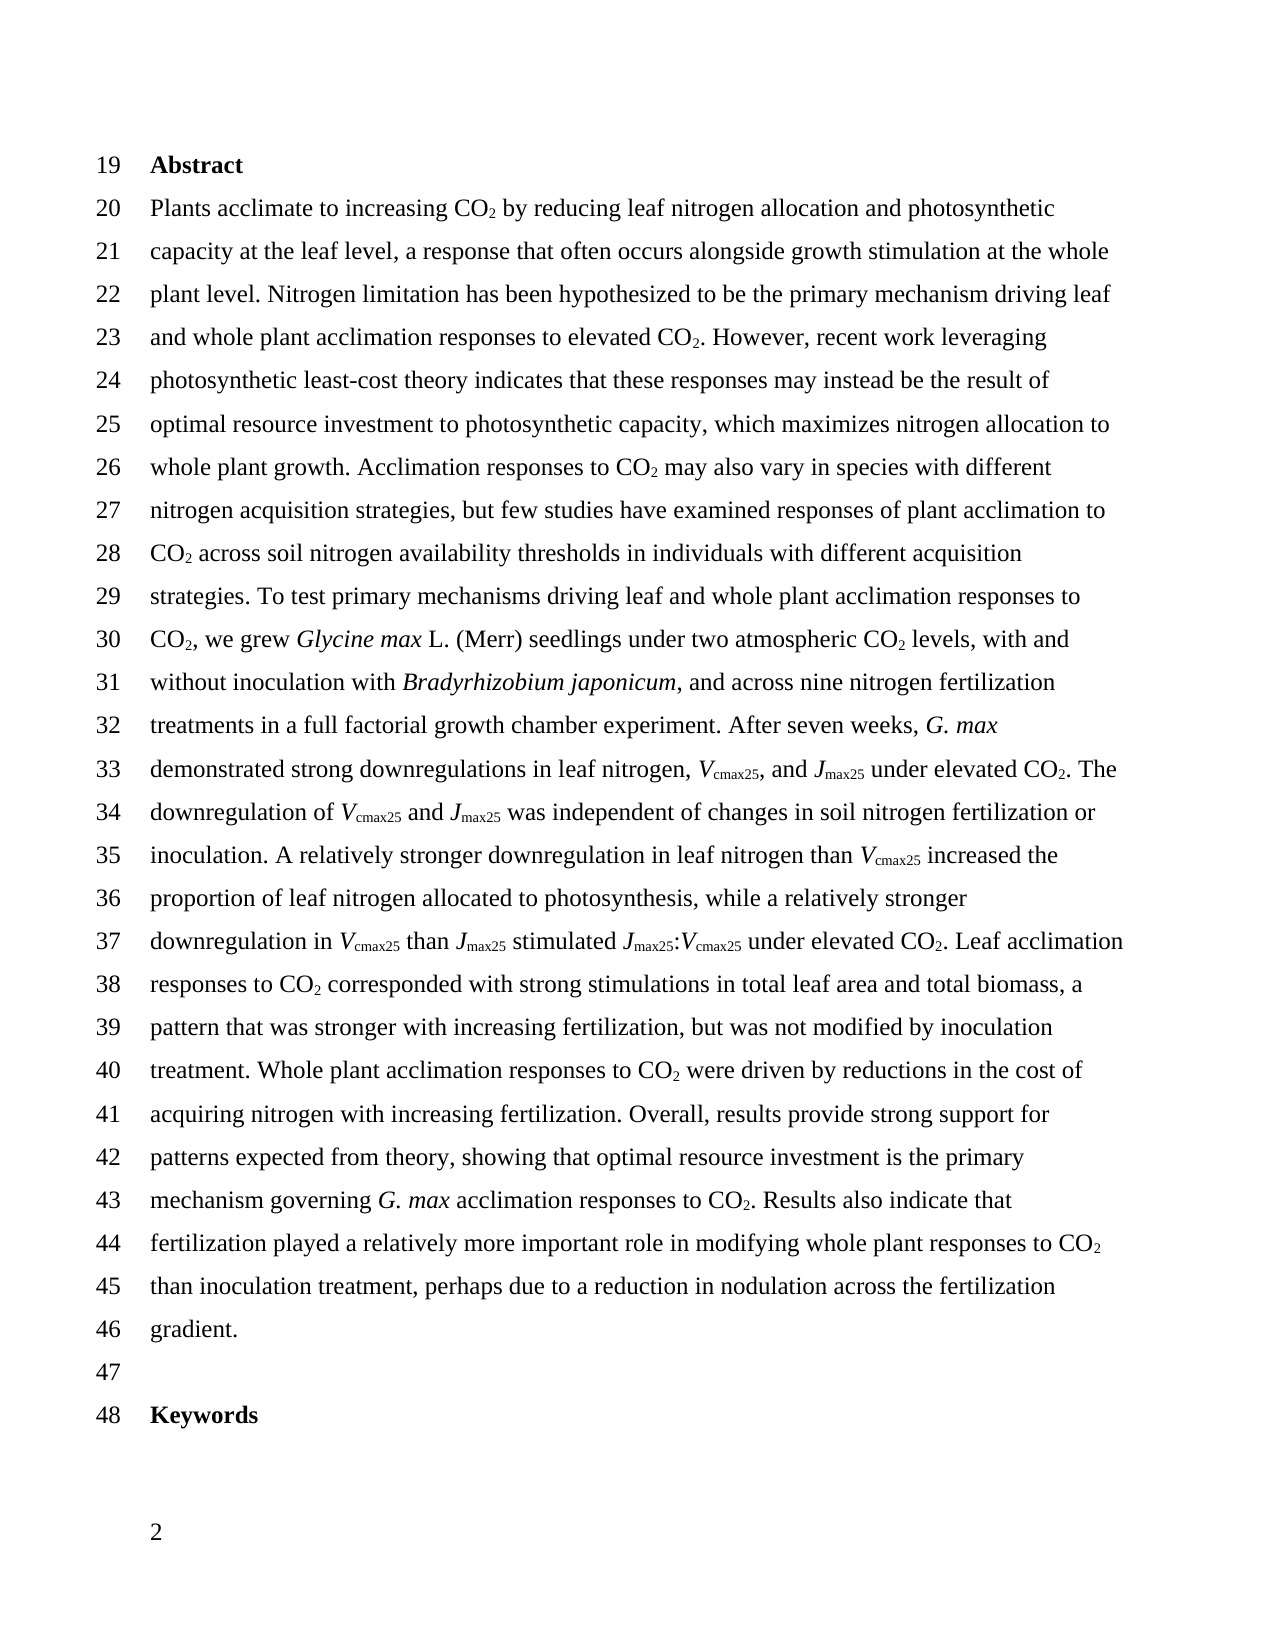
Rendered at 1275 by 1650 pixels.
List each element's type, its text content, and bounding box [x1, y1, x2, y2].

text Plants acclimate to increasing CO2 by reducing leaf nitrogen allocation and photosynthetic capacity at the leaf level, a response that often occurs alongside growth stimulation at the whole plant level. Nitrogen limitation has been hypothesized to be the primary mechanism driving leaf and whole plant acclimation responses to elevated CO2. However, recent work leveraging photosynthetic least-cost theory indicates that these responses may instead be the result of optimal resource investment to photosynthetic capacity, which maximizes nitrogen allocation to whole plant growth. Acclimation responses to CO2 may also vary in species with different nitrogen acquisition strategies, but few studies have examined responses of plant acclimation to CO2 across soil nitrogen availability thresholds in individuals with different acquisition strategies. To test primary mechanisms driving leaf and whole plant acclimation responses to CO2, we grew Glycine max L. (Merr) seedlings under two atmospheric CO2 levels, with and without inoculation with Bradyrhizobium japonicum, and across nine nitrogen fertilization treatments in a full factorial growth chamber experiment. After seven weeks, G. max demonstrated strong downregulations in leaf nitrogen, Vcmax25, and Jmax25 under elevated CO2. The downregulation of Vcmax25 and Jmax25 was independent of changes in soil nitrogen fertilization or inoculation. A relatively stronger downregulation in leaf nitrogen than Vcmax25 increased the proportion of leaf nitrogen allocated to photosynthesis, while a relatively stronger downregulation in Vcmax25 than Jmax25 stimulated Jmax25:Vcmax25 under elevated CO2. Leaf acclimation responses to CO2 corresponded with strong stimulations in total leaf area and total biomass, a pattern that was stronger with increasing fertilization, but was not modified by inoculation treatment. Whole plant acclimation responses to CO2 were driven by reductions in the cost of acquiring nitrogen with increasing fertilization. Overall, results provide strong support for patterns expected from theory, showing that optimal resource investment is the primary mechanism governing G. max acclimation responses to CO2. Results also indicate that fertilization played a relatively more important role in modifying whole plant responses to CO2 than inoculation treatment, perhaps due to a reduction in nodulation across the fertilization gradient. [150, 193, 1125, 1343]
text Abstract [150, 150, 1125, 179]
text Keywords [150, 1401, 1125, 1429]
